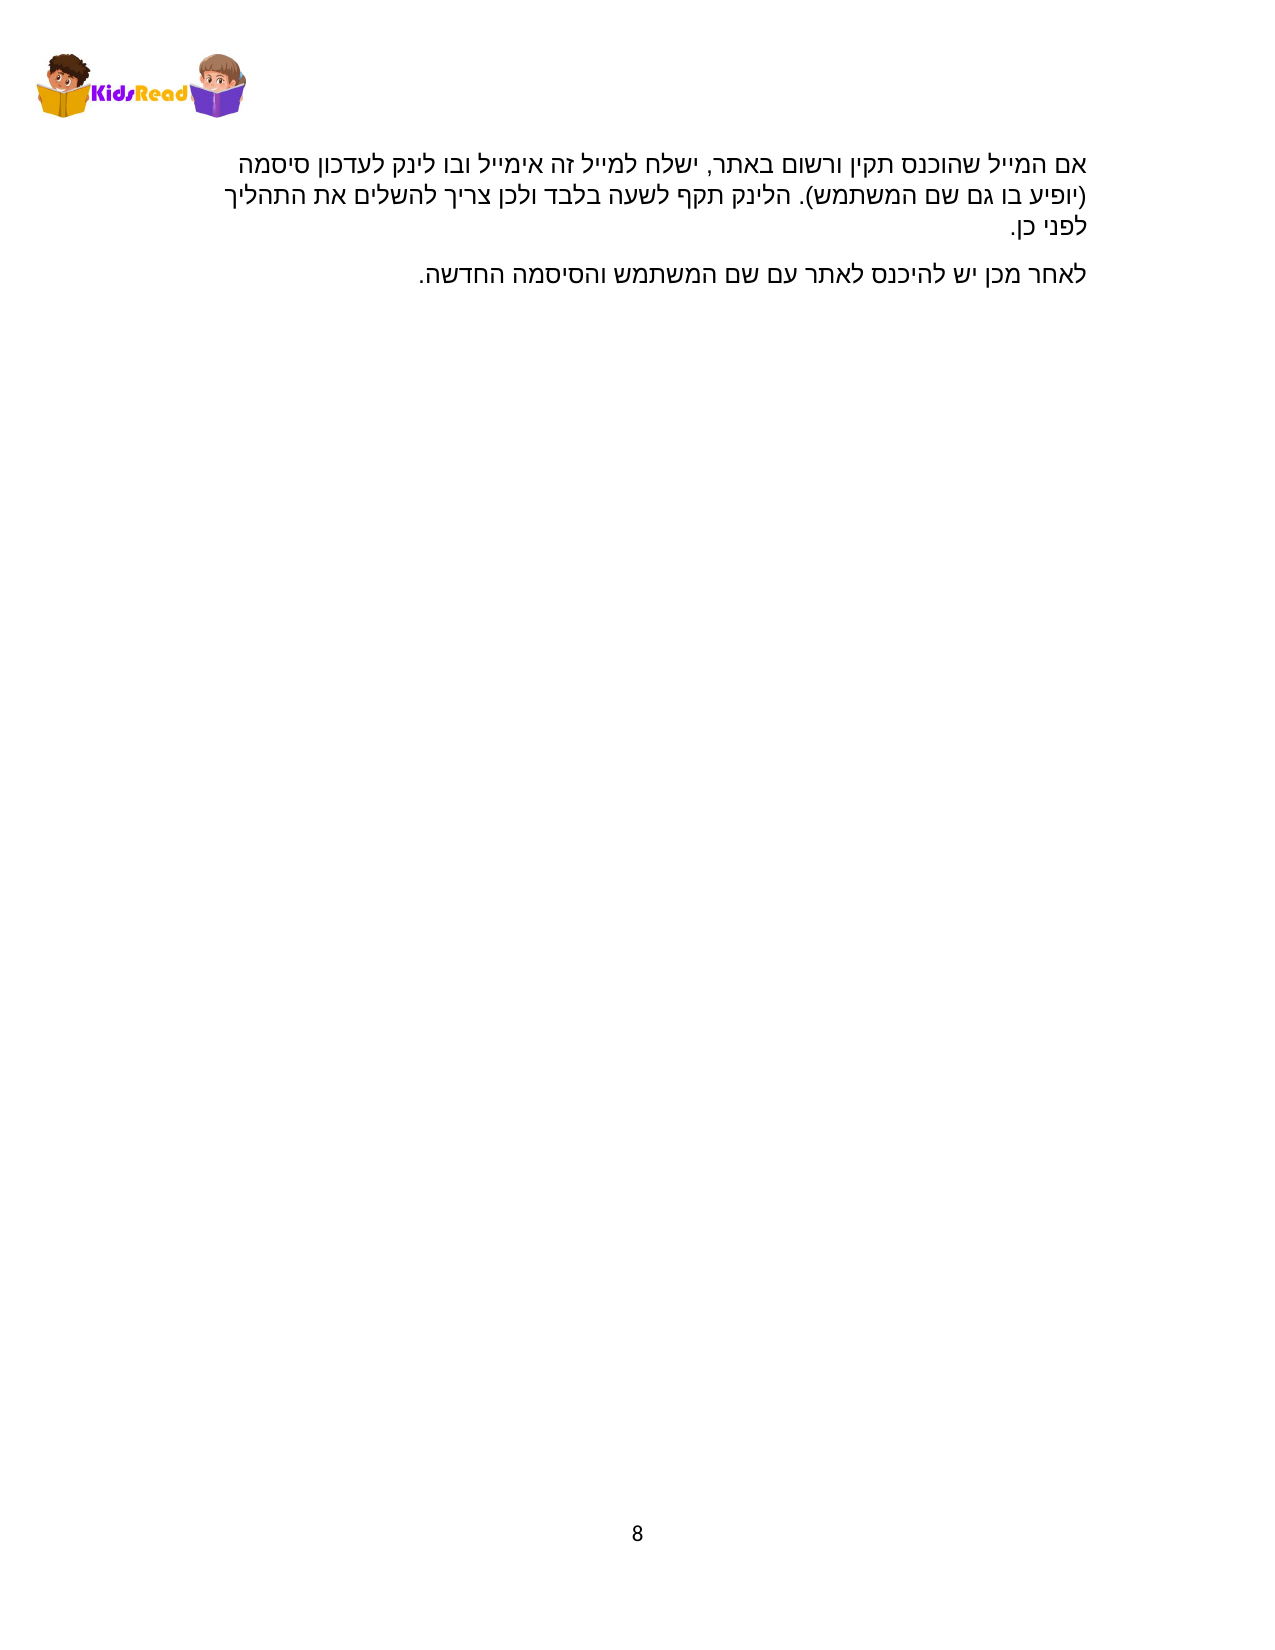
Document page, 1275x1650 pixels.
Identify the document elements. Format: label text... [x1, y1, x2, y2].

text לאחר מכן יש להיכנס לאתר עם שם המשתמש והסיסמה החדשה. [187, 260, 1087, 288]
text אם המייל שהוכנס תקין ורשום באתר, ישלח למייל זה אימייל ובו לינק לעדכון סיסמה (יופיע בו גם שם המשתמש). הלינק תקף לשעה בלבד ולכן צריך להשלים את התהליך לפני כן. [187, 150, 1087, 241]
picture [35, 53, 247, 118]
